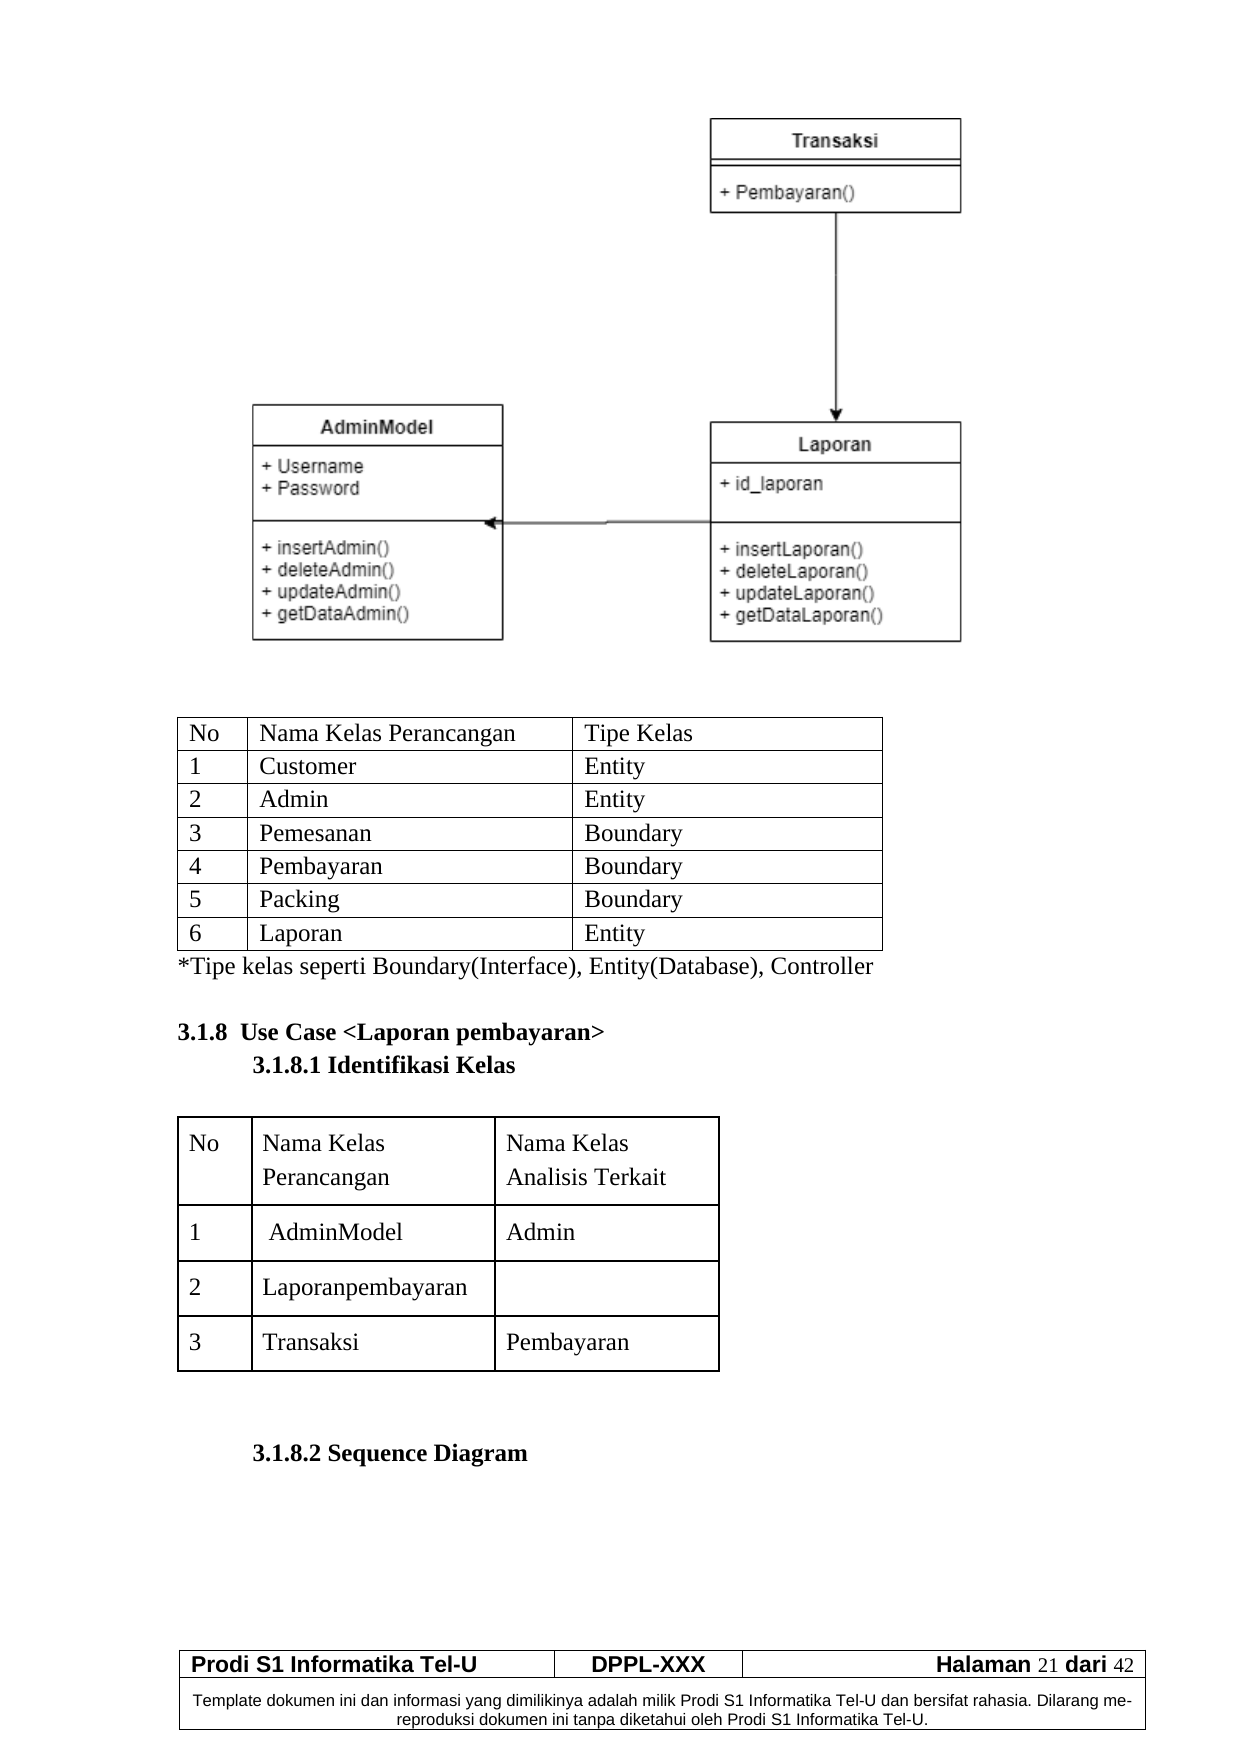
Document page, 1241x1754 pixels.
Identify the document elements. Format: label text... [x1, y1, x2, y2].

table_cell 3 [179, 1317, 251, 1370]
table_cell Admin [248, 784, 572, 817]
table_cell Boundary [573, 851, 882, 883]
table_cell Boundary [573, 884, 882, 917]
table_cell 5 [178, 884, 247, 917]
table_cell Boundary [573, 818, 882, 850]
picture [252, 118, 962, 647]
table_cell Entity [573, 918, 882, 950]
table_cell 3 [178, 818, 247, 850]
table_cell 1 [178, 751, 247, 783]
table_cell Transaksi [253, 1317, 494, 1370]
table_header Nama Kelas Analisis Terkait [496, 1118, 718, 1204]
table_cell Laporanpembayaran [253, 1262, 494, 1315]
table_header Nama Kelas Perancangan [253, 1118, 494, 1204]
table_cell 1 [179, 1206, 251, 1259]
table_cell AdminModel [253, 1206, 494, 1259]
text *Tipe kelas seperti Boundary(Interface), Entity(Database), Controller [177, 951, 1122, 980]
table_header No [178, 718, 247, 750]
table_header No [179, 1118, 251, 1204]
table_cell 6 [178, 918, 247, 950]
table_cell Customer [248, 751, 572, 783]
table_header Nama Kelas Perancangan [248, 718, 572, 750]
table_header Tipe Kelas [573, 718, 882, 750]
table_cell Laporan [248, 918, 572, 950]
table_cell 2 [179, 1262, 251, 1315]
table_cell Pemesanan [248, 818, 572, 850]
table_cell 4 [178, 851, 247, 883]
table_cell Pembayaran [248, 851, 572, 883]
table_cell 2 [178, 784, 247, 817]
table_cell Admin [496, 1206, 718, 1259]
table_cell Entity [573, 784, 882, 817]
table_cell [496, 1262, 718, 1315]
table_cell Pembayaran [496, 1317, 718, 1370]
text 3.1.8 Use Case <Laporan pembayaran> [177, 1017, 1122, 1046]
table_cell Entity [573, 751, 882, 783]
table_cell Packing [248, 884, 572, 917]
text 3.1.8.2 Sequence Diagram [177, 1438, 1122, 1467]
text 3.1.8.1 Identifikasi Kelas [177, 1050, 1122, 1079]
